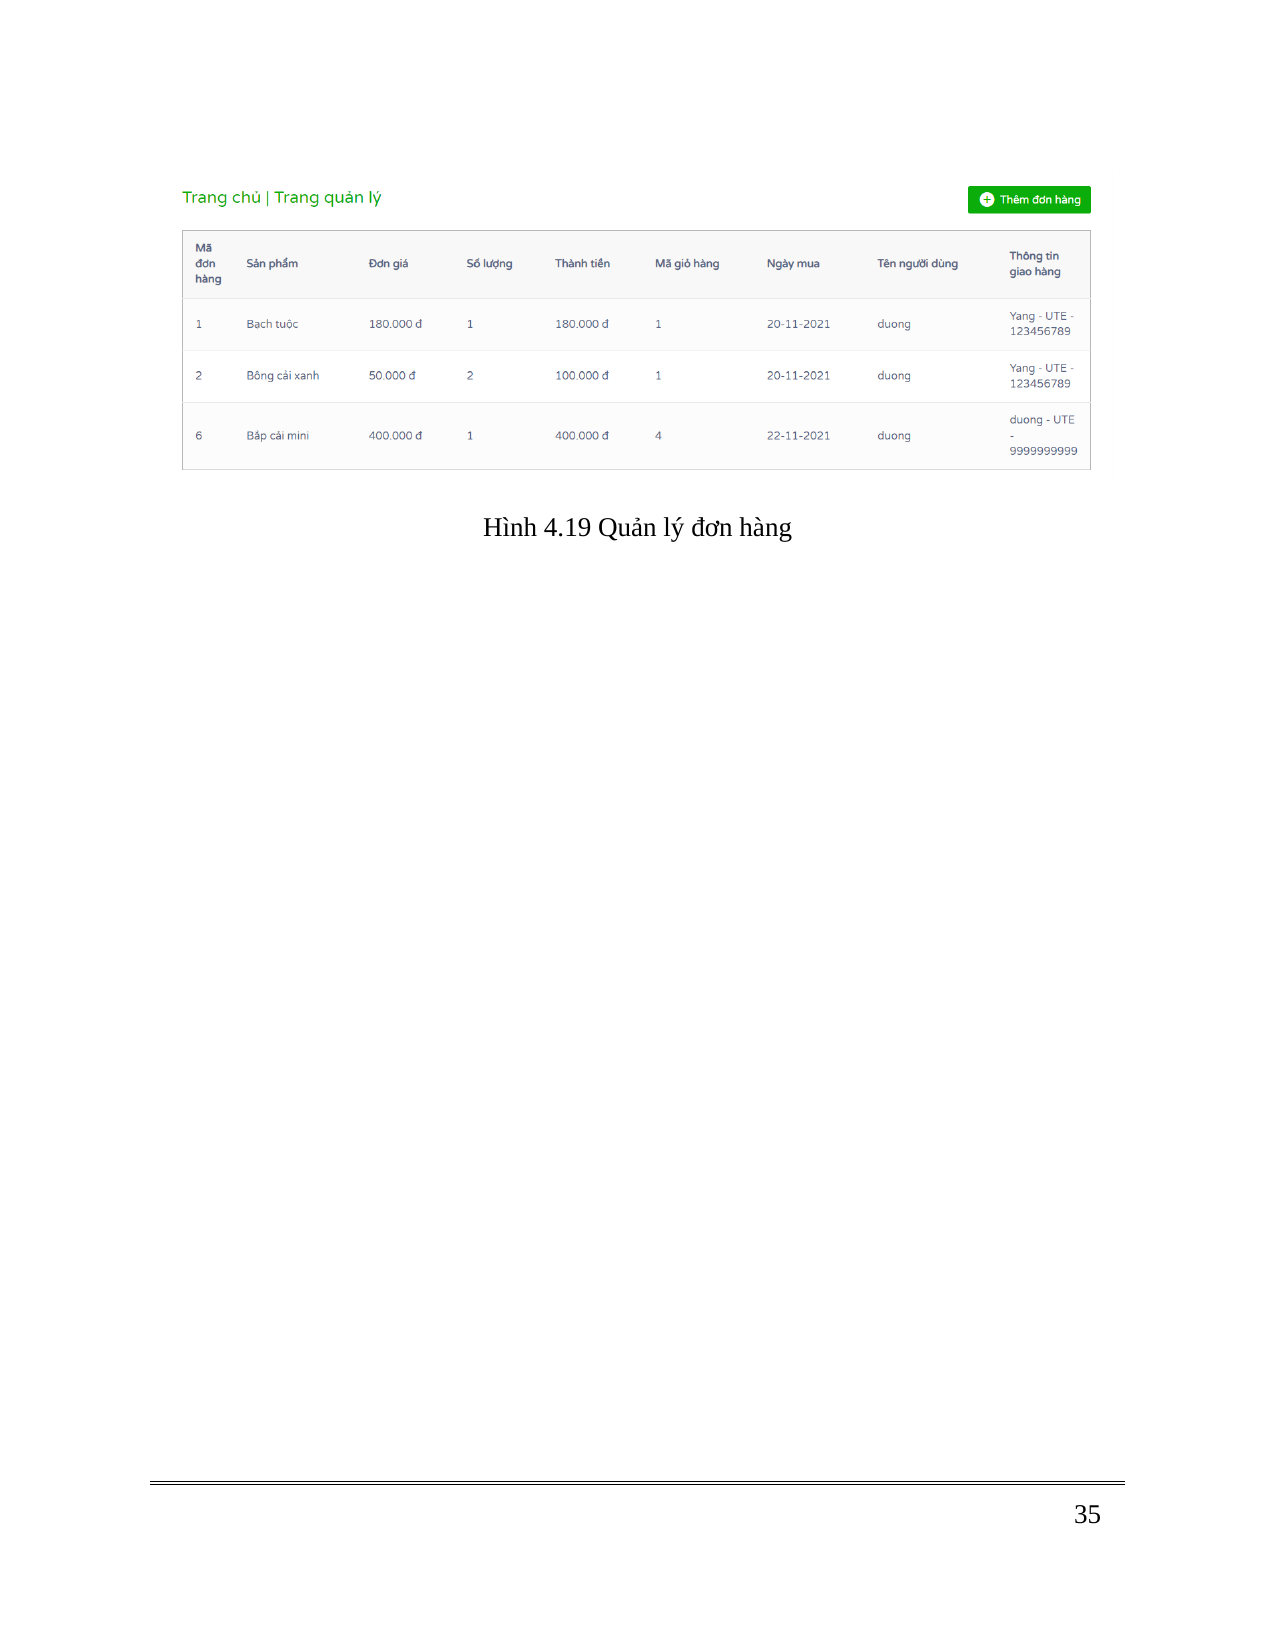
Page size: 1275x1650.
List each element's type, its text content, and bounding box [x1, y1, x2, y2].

picture [151, 150, 1124, 482]
text Hình 4.19 Quản lý đơn hàng [150, 511, 1125, 542]
